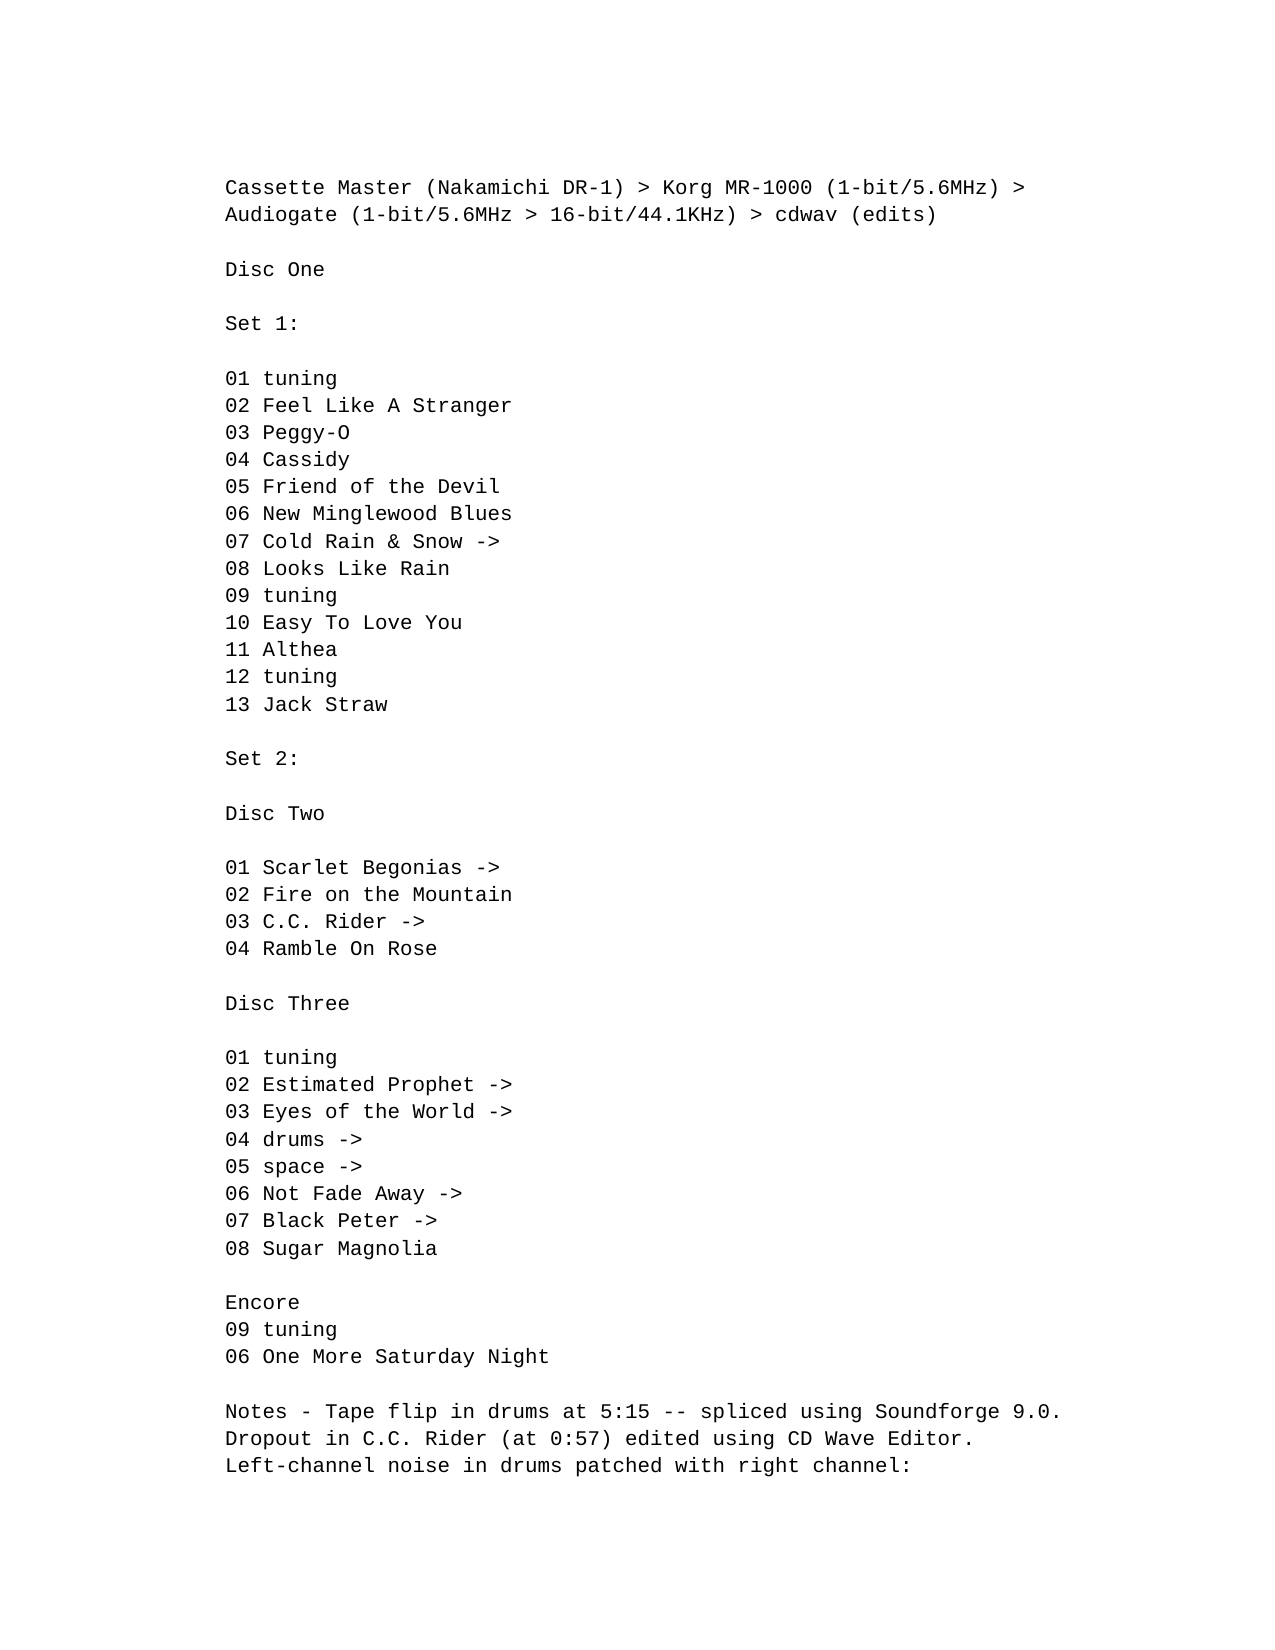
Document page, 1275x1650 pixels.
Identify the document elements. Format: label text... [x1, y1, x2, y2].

text Cassette Master (Nakamichi DR-1) > Korg MR-1000 (1-bit/5.6MHz) > [225, 177, 1125, 201]
text Disc Three [225, 993, 1125, 1016]
text Dropout in C.C. Rider (at 0:57) edited using CD Wave Editor. [225, 1428, 1125, 1451]
text 07 Cold Rain & Snow -> [225, 531, 1125, 554]
text 12 tuning [225, 667, 1125, 690]
text 06 Not Fade Away -> [225, 1183, 1125, 1207]
text 06 One More Saturday Night [225, 1346, 1125, 1370]
text 01 tuning [225, 367, 1125, 391]
text 08 Looks Like Rain [225, 558, 1125, 581]
text Audiogate (1-bit/5.6MHz > 16-bit/44.1KHz) > cdwav (edits) [225, 204, 1125, 228]
text Notes - Tape flip in drums at 5:15 -- spliced using Soundforge 9.0. [225, 1401, 1125, 1424]
text Left-channel noise in drums patched with right channel: [225, 1455, 1125, 1479]
text 05 Friend of the Devil [225, 476, 1125, 500]
text 04 drums -> [225, 1129, 1125, 1152]
text 04 Ramble On Rose [225, 938, 1125, 962]
text 11 Althea [225, 639, 1125, 663]
text 03 Peggy-O [225, 422, 1125, 446]
text 09 tuning [225, 585, 1125, 609]
text 08 Sugar Magnolia [225, 1237, 1125, 1261]
text 06 New Minglewood Blues [225, 503, 1125, 527]
text 02 Feel Like A Stranger [225, 395, 1125, 418]
text 05 space -> [225, 1156, 1125, 1179]
text 13 Jack Straw [225, 694, 1125, 717]
text 02 Estimated Prophet -> [225, 1074, 1125, 1098]
text Set 1: [225, 313, 1125, 337]
text 10 Easy To Love You [225, 612, 1125, 636]
text 01 tuning [225, 1047, 1125, 1071]
text 01 Scarlet Begonias -> [225, 857, 1125, 881]
text 07 Black Peter -> [225, 1210, 1125, 1234]
text Disc Two [225, 802, 1125, 826]
text 03 Eyes of the World -> [225, 1102, 1125, 1125]
text Encore [225, 1292, 1125, 1316]
text 04 Cassidy [225, 449, 1125, 473]
text 09 tuning [225, 1319, 1125, 1343]
text 03 C.C. Rider -> [225, 911, 1125, 935]
text 02 Fire on the Mountain [225, 884, 1125, 908]
text Set 2: [225, 748, 1125, 772]
text Disc One [225, 259, 1125, 282]
